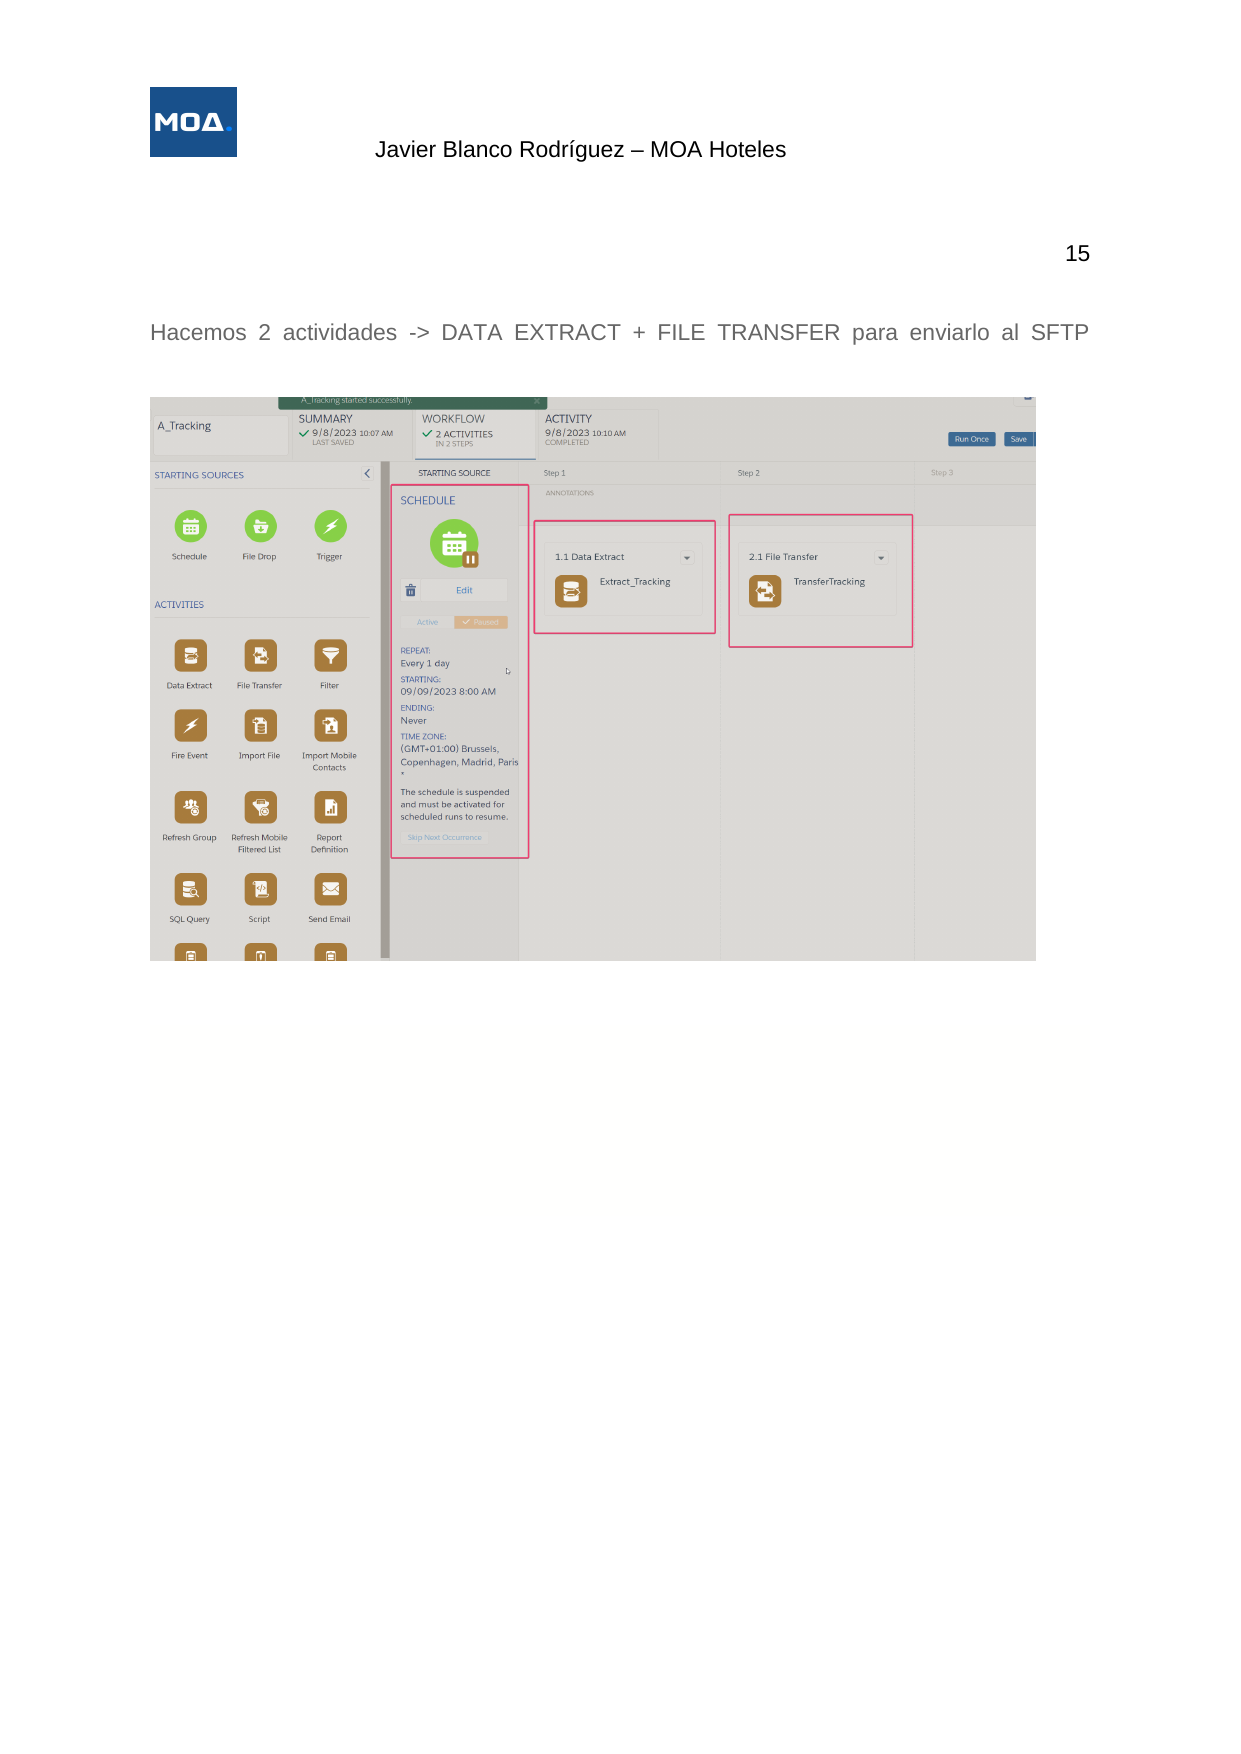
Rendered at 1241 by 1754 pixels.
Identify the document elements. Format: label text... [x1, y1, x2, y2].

picture [150, 397, 1036, 961]
picture [150, 87, 237, 157]
